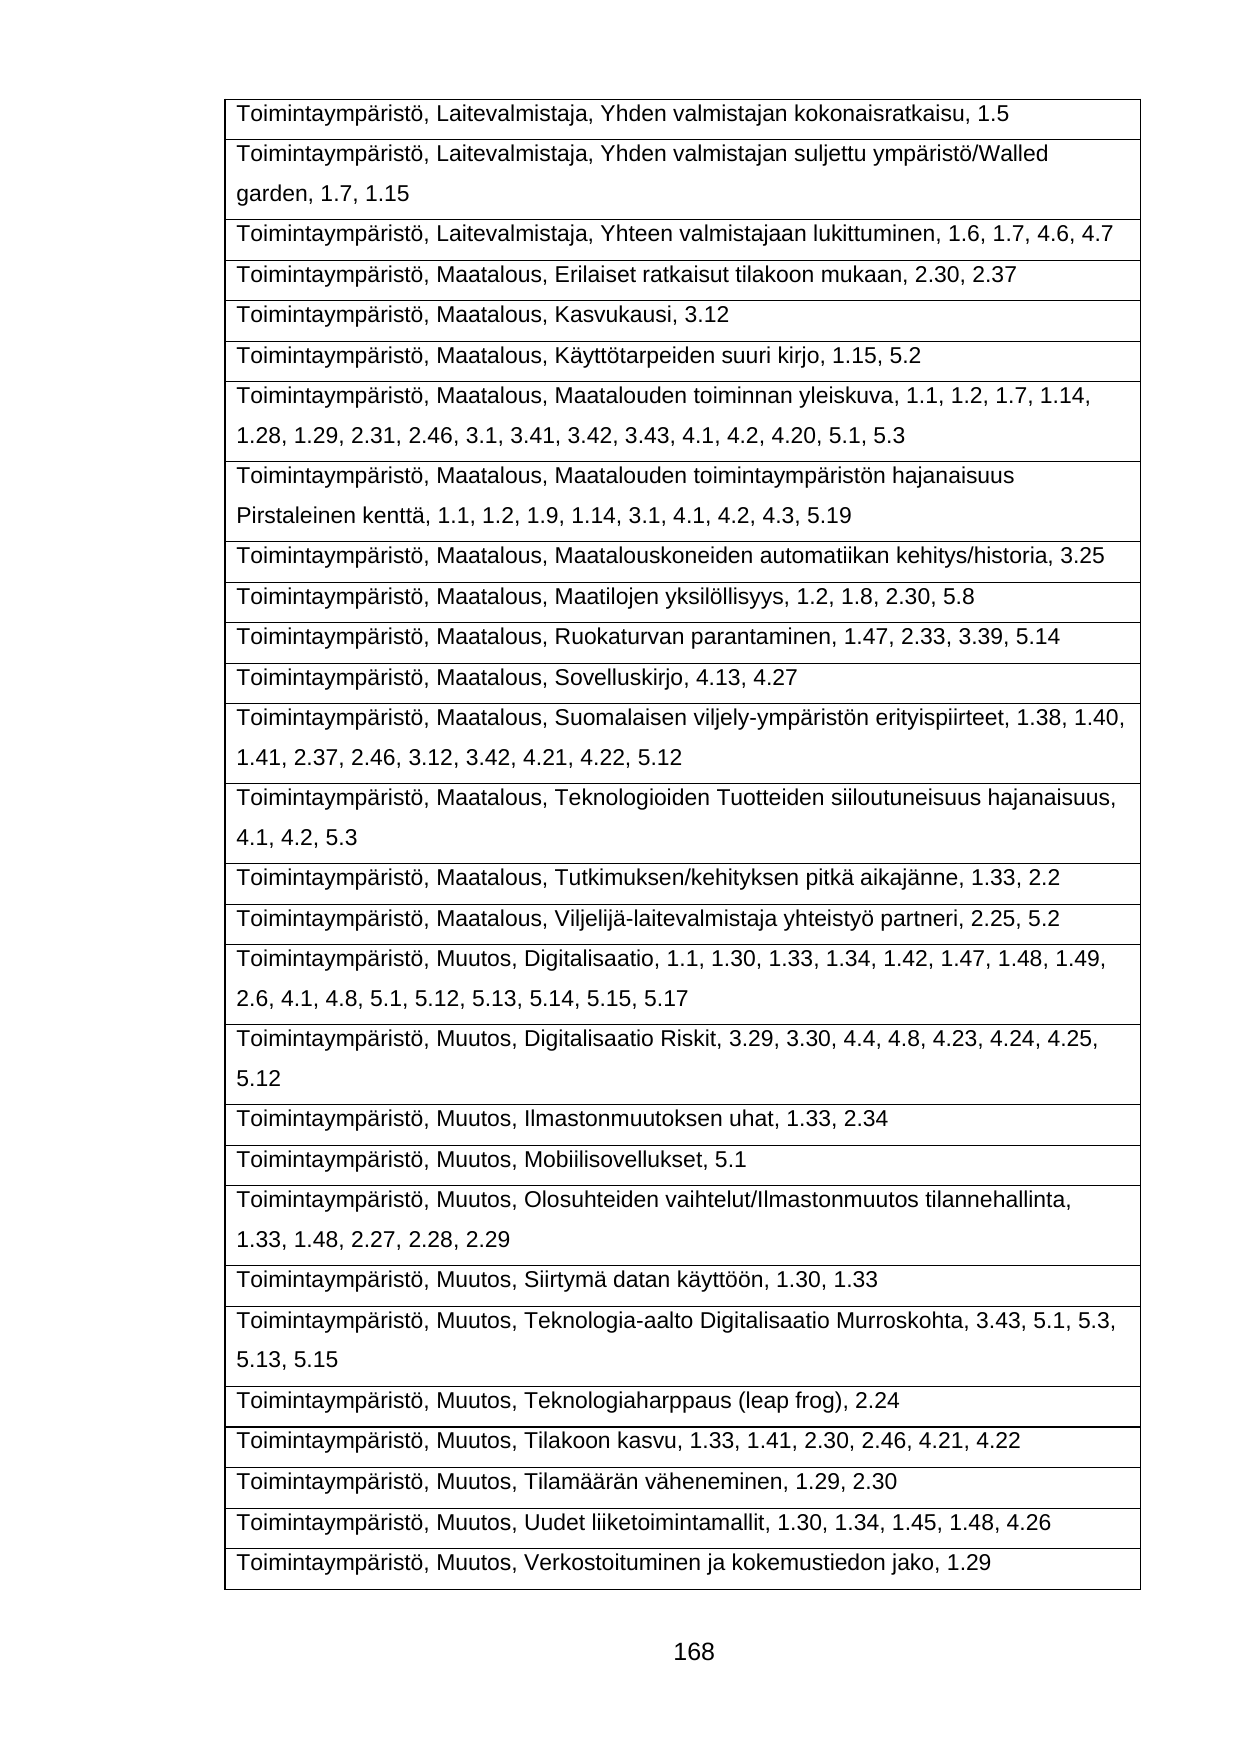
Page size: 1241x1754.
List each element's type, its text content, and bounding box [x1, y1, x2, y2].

table_cell Toimintaympäristö, Muutos, Uudet liiketoimintamallit, 1.30, 1.34, 1.45, 1.48, 4.26 [226, 1509, 1140, 1548]
table_cell Toimintaympäristö, Maatalous, Maatalouden toimintaympäristön hajanaisuus Pirstaleinen kenttä, 1.1, 1.2, 1.9, 1.14, 3.1, 4.1, 4.2, 4.3, 5.19 [226, 462, 1140, 541]
table_cell Toimintaympäristö, Muutos, Teknologia-aalto Digitalisaatio Murroskohta, 3.43, 5.1, 5.3, 5.13, 5.15 [226, 1307, 1140, 1386]
table_cell Toimintaympäristö, Muutos, Tilamäärän väheneminen, 1.29, 2.30 [226, 1468, 1140, 1507]
table_cell Toimintaympäristö, Muutos, Digitalisaatio, 1.1, 1.30, 1.33, 1.34, 1.42, 1.47, 1.48, 1.49, 2.6, 4.1, 4.8, 5.1, 5.12, 5.13, 5.14, 5.15, 5.17 [226, 945, 1140, 1024]
table_cell Toimintaympäristö, Muutos, Verkostoituminen ja kokemustiedon jako, 1.29 [226, 1549, 1140, 1588]
table_cell Toimintaympäristö, Laitevalmistaja, Yhden valmistajan suljettu ympäristö/Walled garden, 1.7, 1.15 [226, 140, 1140, 219]
table_cell Toimintaympäristö, Maatalous, Teknologioiden Tuotteiden siiloutuneisuus hajanaisuus, 4.1, 4.2, 5.3 [226, 784, 1140, 863]
table_cell Toimintaympäristö, Muutos, Tilakoon kasvu, 1.33, 1.41, 2.30, 2.46, 4.21, 4.22 [226, 1428, 1140, 1467]
table_cell Toimintaympäristö, Muutos, Mobiilisovellukset, 5.1 [226, 1146, 1140, 1185]
table_cell Toimintaympäristö, Laitevalmistaja, Yhden valmistajan kokonaisratkaisu, 1.5 [226, 100, 1140, 139]
table_cell Toimintaympäristö, Laitevalmistaja, Yhteen valmistajaan lukittuminen, 1.6, 1.7, 4.6, 4.7 [226, 220, 1140, 259]
table_cell Toimintaympäristö, Muutos, Digitalisaatio Riskit, 3.29, 3.30, 4.4, 4.8, 4.23, 4.24, 4.25, 5.12 [226, 1025, 1140, 1104]
table_cell Toimintaympäristö, Muutos, Olosuhteiden vaihtelut/Ilmastonmuutos tilannehallinta, 1.33, 1.48, 2.27, 2.28, 2.29 [226, 1186, 1140, 1265]
table_cell Toimintaympäristö, Maatalous, Maatalouden toiminnan yleiskuva, 1.1, 1.2, 1.7, 1.14, 1.28, 1.29, 2.31, 2.46, 3.1, 3.41, 3.42, 3.43, 4.1, 4.2, 4.20, 5.1, 5.3 [226, 382, 1140, 461]
table_cell Toimintaympäristö, Maatalous, Käyttötarpeiden suuri kirjo, 1.15, 5.2 [226, 342, 1140, 381]
table_cell Toimintaympäristö, Maatalous, Suomalaisen viljely-ympäristön erityispiirteet, 1.38, 1.40, 1.41, 2.37, 2.46, 3.12, 3.42, 4.21, 4.22, 5.12 [226, 704, 1140, 783]
table_cell Toimintaympäristö, Maatalous, Ruokaturvan parantaminen, 1.47, 2.33, 3.39, 5.14 [226, 623, 1140, 663]
table_cell Toimintaympäristö, Muutos, Teknologiaharppaus (leap frog), 2.24 [226, 1387, 1140, 1426]
table_cell Toimintaympäristö, Maatalous, Erilaiset ratkaisut tilakoon mukaan, 2.30, 2.37 [226, 261, 1140, 300]
table_cell Toimintaympäristö, Maatalous, Tutkimuksen/kehityksen pitkä aikajänne, 1.33, 2.2 [226, 864, 1140, 904]
table_cell Toimintaympäristö, Maatalous, Maatilojen yksilöllisyys, 1.2, 1.8, 2.30, 5.8 [226, 583, 1140, 622]
table_cell Toimintaympäristö, Maatalous, Viljelijä-laitevalmistaja yhteistyö partneri, 2.25, 5.2 [226, 905, 1140, 944]
table_cell Toimintaympäristö, Muutos, Siirtymä datan käyttöön, 1.30, 1.33 [226, 1266, 1140, 1306]
table_cell Toimintaympäristö, Muutos, Ilmastonmuutoksen uhat, 1.33, 2.34 [226, 1105, 1140, 1145]
table_cell Toimintaympäristö, Maatalous, Sovelluskirjo, 4.13, 4.27 [226, 664, 1140, 703]
table_cell Toimintaympäristö, Maatalous, Kasvukausi, 3.12 [226, 301, 1140, 341]
table_cell Toimintaympäristö, Maatalous, Maatalouskoneiden automatiikan kehitys/historia, 3.25 [226, 542, 1140, 582]
